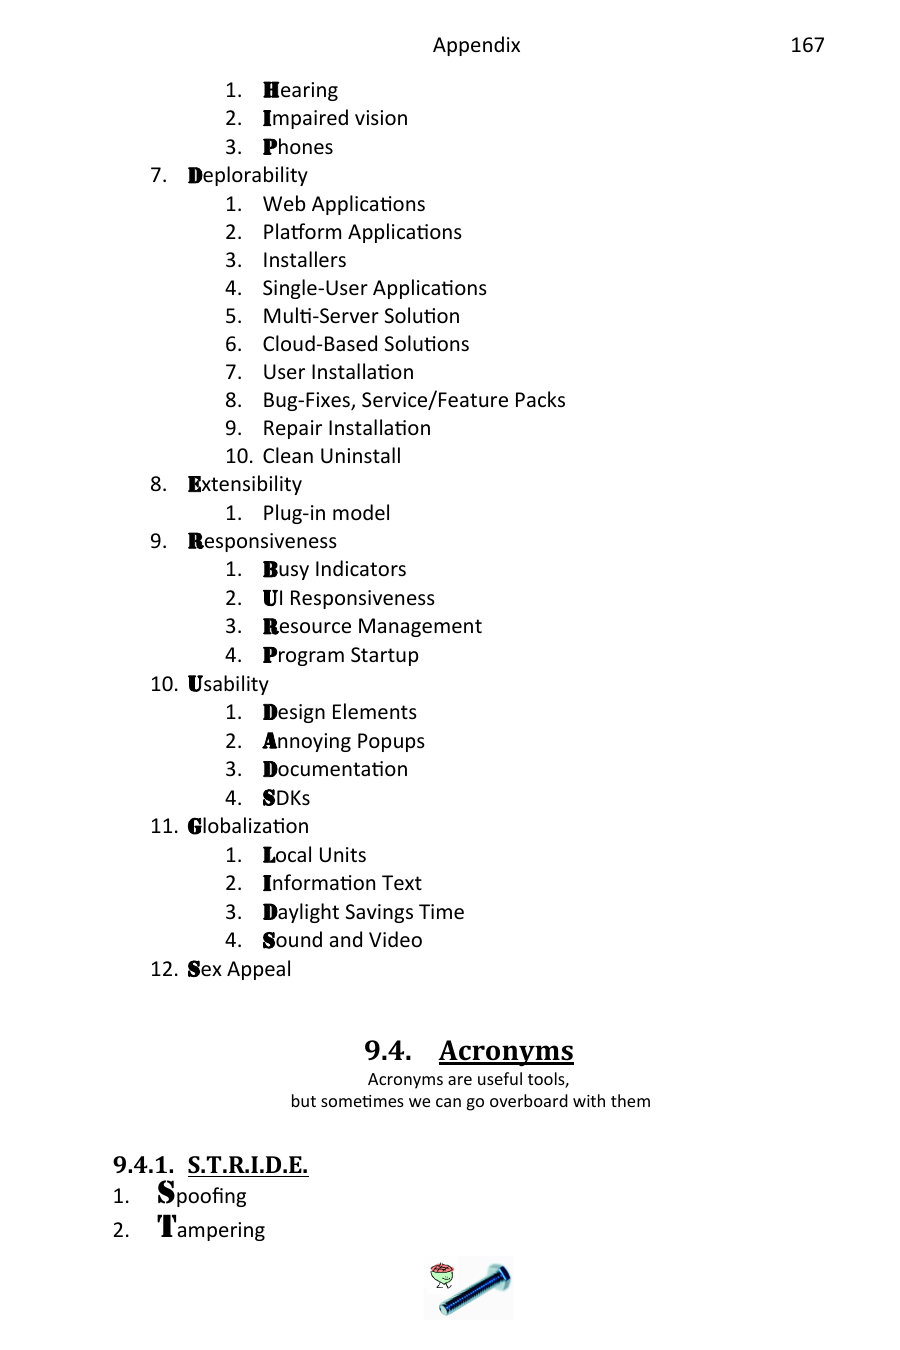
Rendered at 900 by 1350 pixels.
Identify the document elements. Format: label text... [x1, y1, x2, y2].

list Platform Applications [225, 217, 825, 245]
list Annoying Popups [225, 726, 825, 754]
list Local Units [225, 840, 825, 868]
list Phones [225, 132, 825, 161]
text Acronyms are useful tools, but sometimes we can go overboard with them [112, 1067, 825, 1113]
list Design Elements [225, 697, 825, 726]
list Information Text [225, 868, 825, 897]
list Sex Appeal [150, 954, 825, 983]
list Deplorability [150, 161, 825, 189]
list Hearing [225, 75, 825, 103]
list Single-User Applications [225, 273, 825, 301]
list UI Responsiveness [225, 583, 825, 612]
list S.T.R.I.D.E. [112, 1150, 825, 1179]
picture [423, 1256, 514, 1320]
list Responsiveness [150, 526, 825, 554]
list Clean Uninstall [225, 441, 825, 469]
list Globalization [150, 811, 825, 840]
list Extensibility [150, 469, 825, 498]
list Installers [225, 245, 825, 273]
list Multi-Server Solution [225, 301, 825, 329]
list Documentation [225, 754, 825, 783]
list Tampering [112, 1213, 825, 1246]
list Repair Installation [225, 413, 825, 441]
list Spoofing [112, 1179, 825, 1213]
list Acronyms [112, 1033, 825, 1067]
list Program Startup [225, 640, 825, 669]
list Impaired vision [225, 103, 825, 132]
list Sound and Video [225, 926, 825, 954]
list Resource Management [225, 612, 825, 640]
list SDKs [225, 783, 825, 811]
list Usability [150, 669, 825, 697]
list Cloud-Based Solutions [225, 329, 825, 357]
list Daylight Savings Time [225, 897, 825, 926]
list Plug-in model [225, 498, 825, 526]
list Bug-Fixes, Service/Feature Packs [225, 385, 825, 413]
list User Installation [225, 357, 825, 385]
list Web Applications [225, 189, 825, 217]
list Busy Indicators [225, 554, 825, 583]
